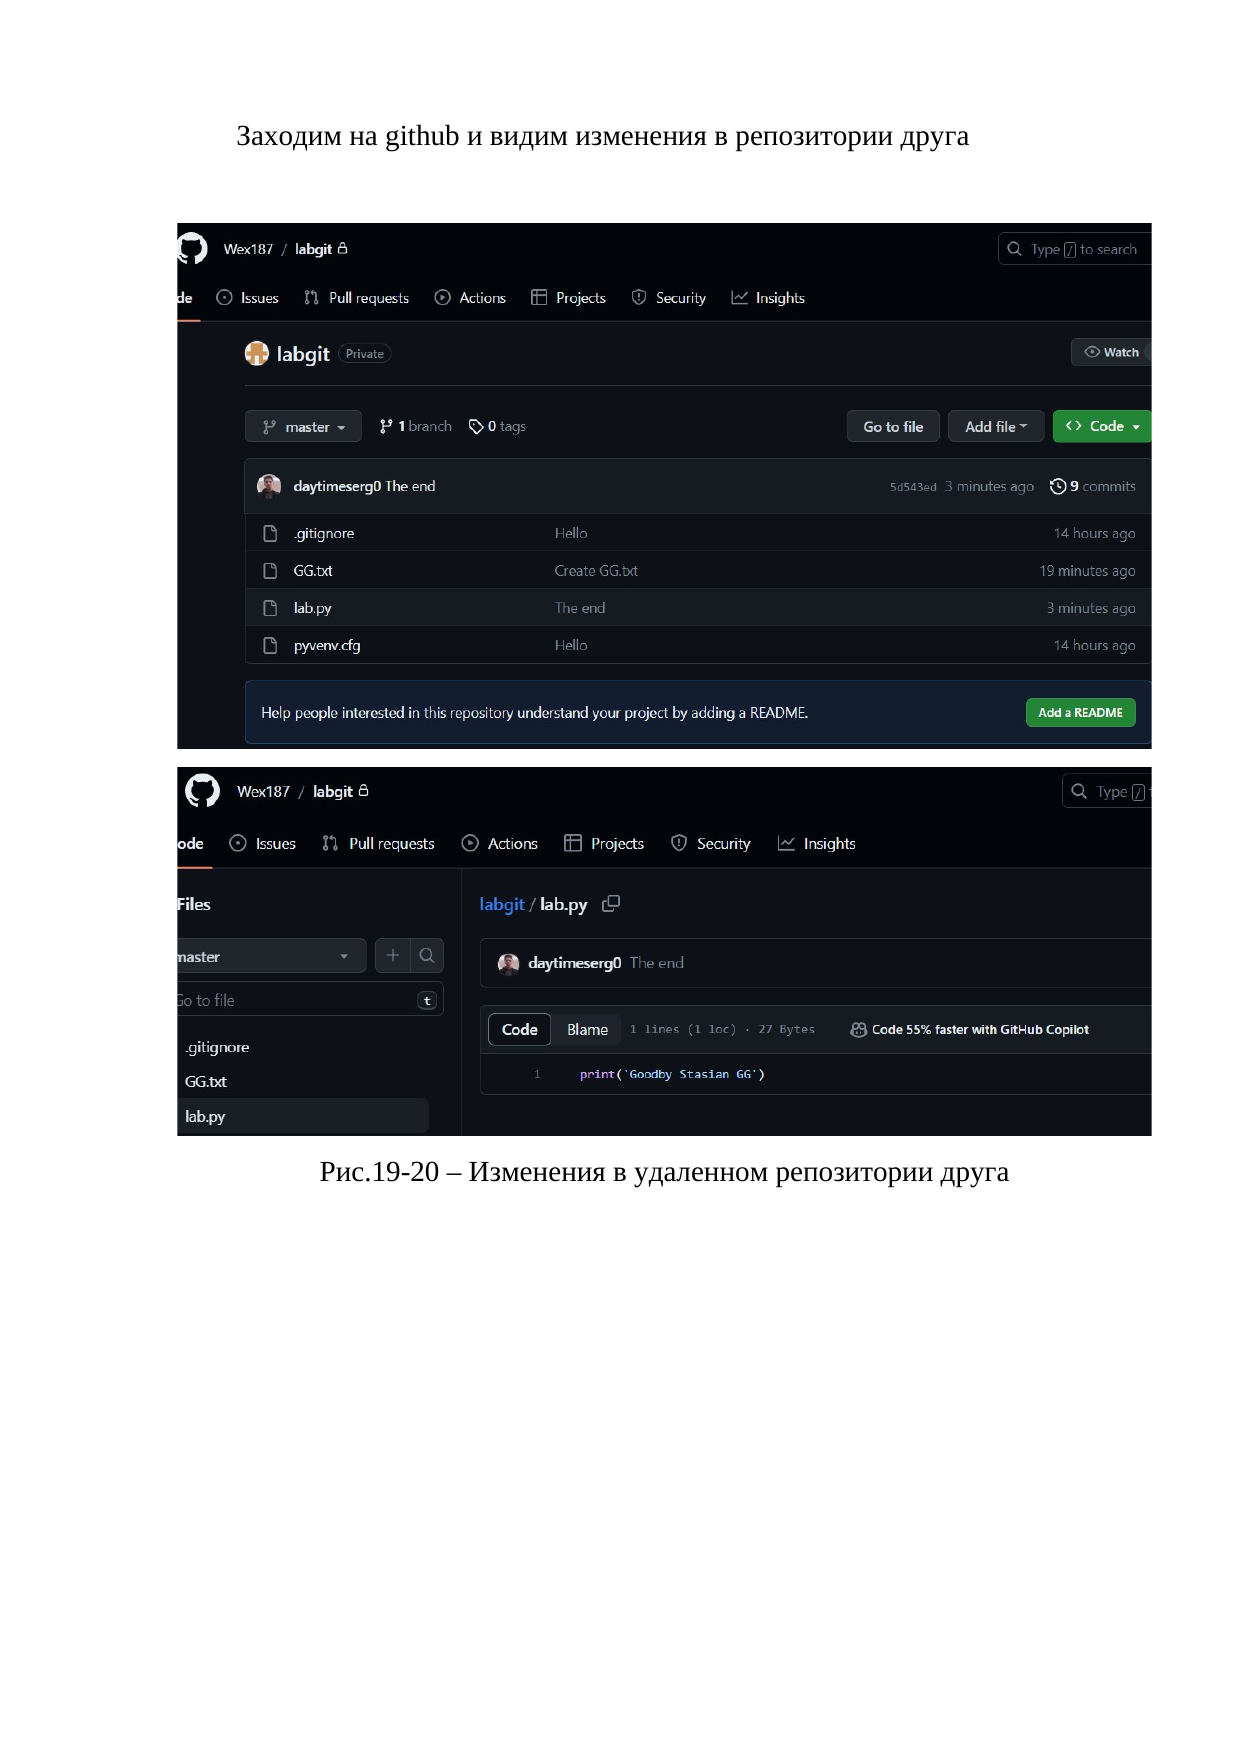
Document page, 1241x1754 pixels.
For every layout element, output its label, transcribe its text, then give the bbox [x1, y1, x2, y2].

picture [177, 767, 1152, 1136]
picture [177, 223, 1152, 749]
text Заходим на github и видим изменения в репозитории друга [177, 118, 1152, 152]
text Рис.19-20 – Изменения в удаленном репозитории друга [177, 1154, 1152, 1188]
